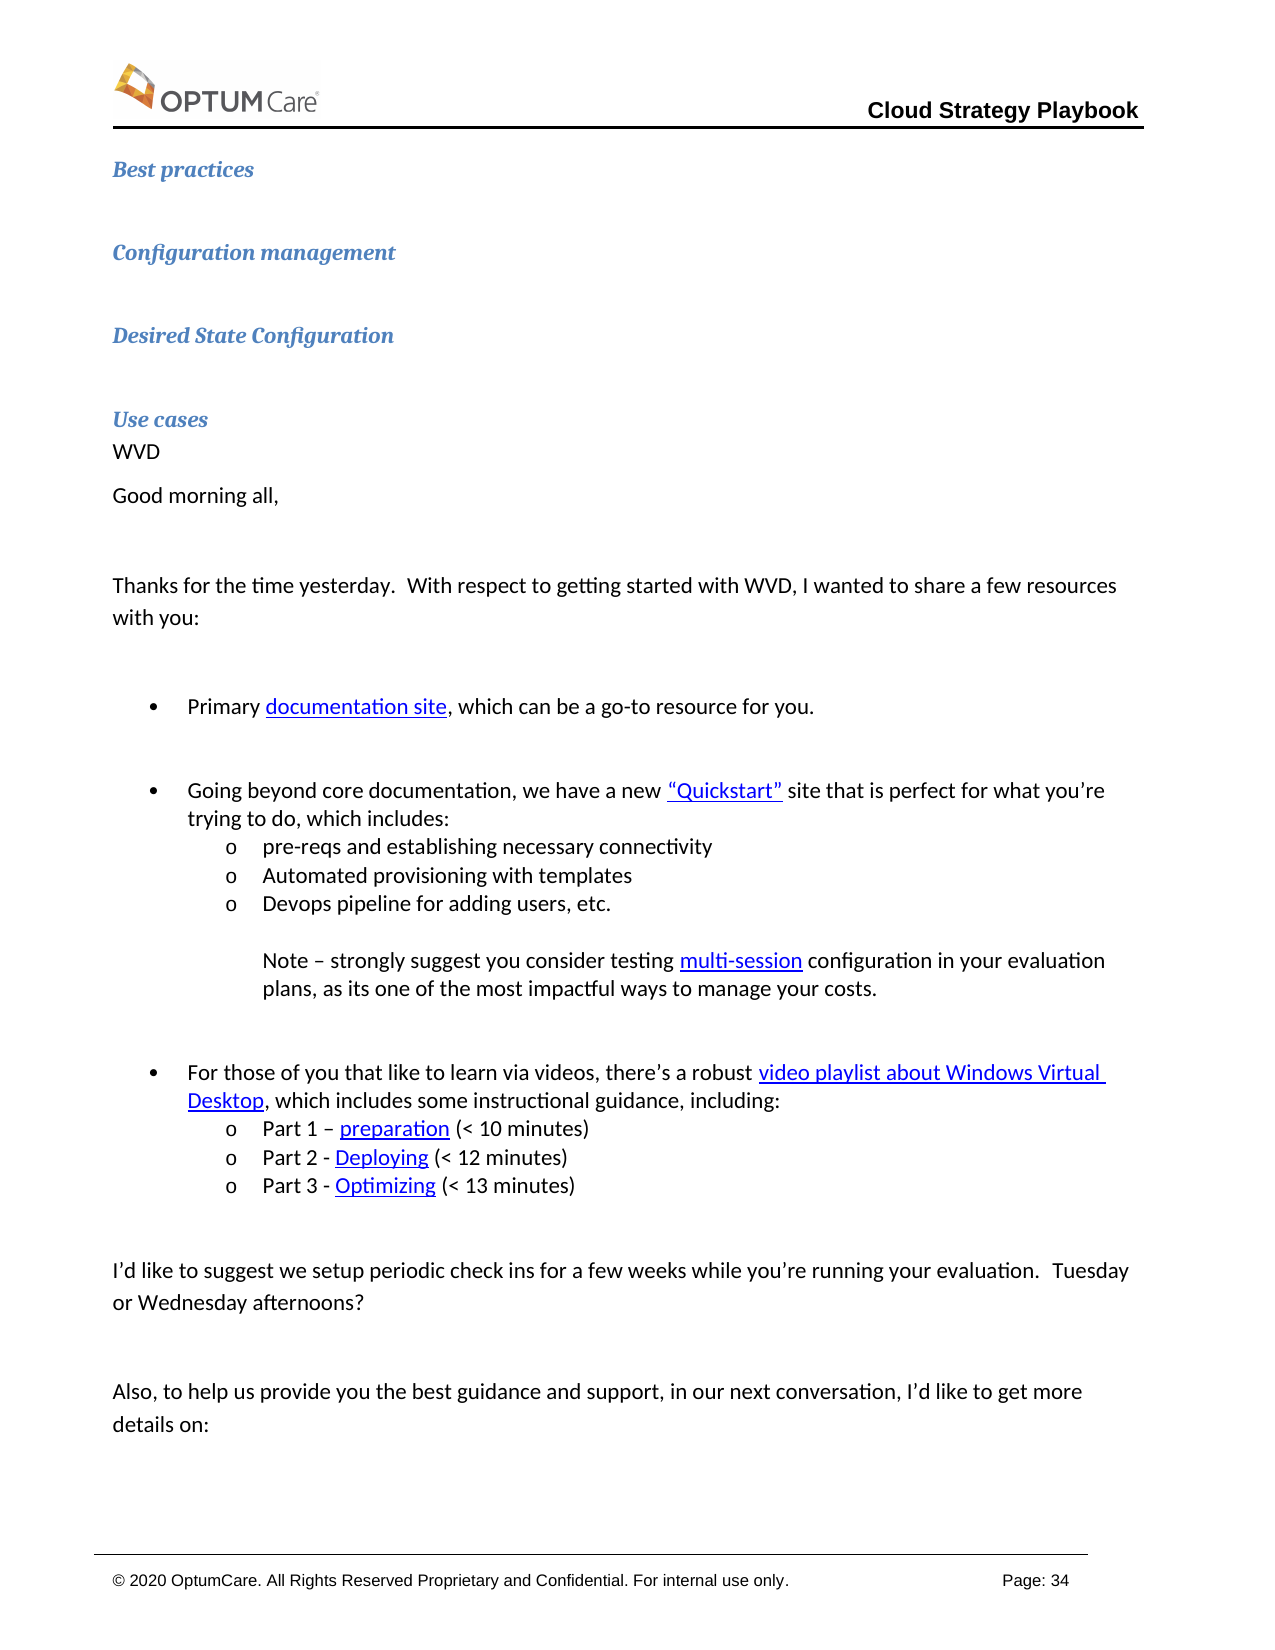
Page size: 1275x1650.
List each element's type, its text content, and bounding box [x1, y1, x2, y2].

list For those of you that like to learn via videos, there’s a robust video playlist about Windows Virtual Desktop, which includes some instructional guidance, including: [150, 1058, 1144, 1114]
text Also, to help us provide you the best guidance and support, in our next conversation, I’d like to get more details on: [112, 1377, 1144, 1438]
list Primary documentation site, which can be a go-to resource for you. [150, 692, 1144, 776]
text WVD [112, 437, 1144, 465]
subtitle Best practices [112, 157, 1144, 183]
list Part 3 - Optimizing (< 13 minutes) [225, 1171, 1144, 1256]
subtitle Desired State Configuration [112, 323, 1144, 350]
list Part 2 - Deploying (< 12 minutes) [225, 1143, 1144, 1171]
text I’d like to suggest we setup periodic check ins for a few weeks while you’re running your evaluation. Tuesday or Wednesday afternoons? [112, 1256, 1144, 1316]
subtitle Use cases [112, 407, 1144, 433]
list Devops pipeline for adding users, etc. Note – strongly suggest you consider testing multi-session configuration in your evaluation plans, as its one of the most impactful ways to manage your costs. [225, 889, 1144, 1058]
picture [112, 60, 322, 119]
list Automated provisioning with templates [225, 861, 1144, 889]
list pre-reqs and establishing necessary connectivity [225, 832, 1144, 861]
list Going beyond core documentation, we have a new “Quickstart” site that is perfect for what you’re trying to do, which includes: [150, 776, 1144, 832]
text Thanks for the time yesterday. With respect to getting started with WVD, I wanted to share a few resources with you: [112, 571, 1144, 631]
text Good morning all, [112, 481, 1144, 509]
list Part 1 – preparation (< 10 minutes) [225, 1114, 1144, 1143]
subtitle Configuration management [112, 240, 1144, 266]
